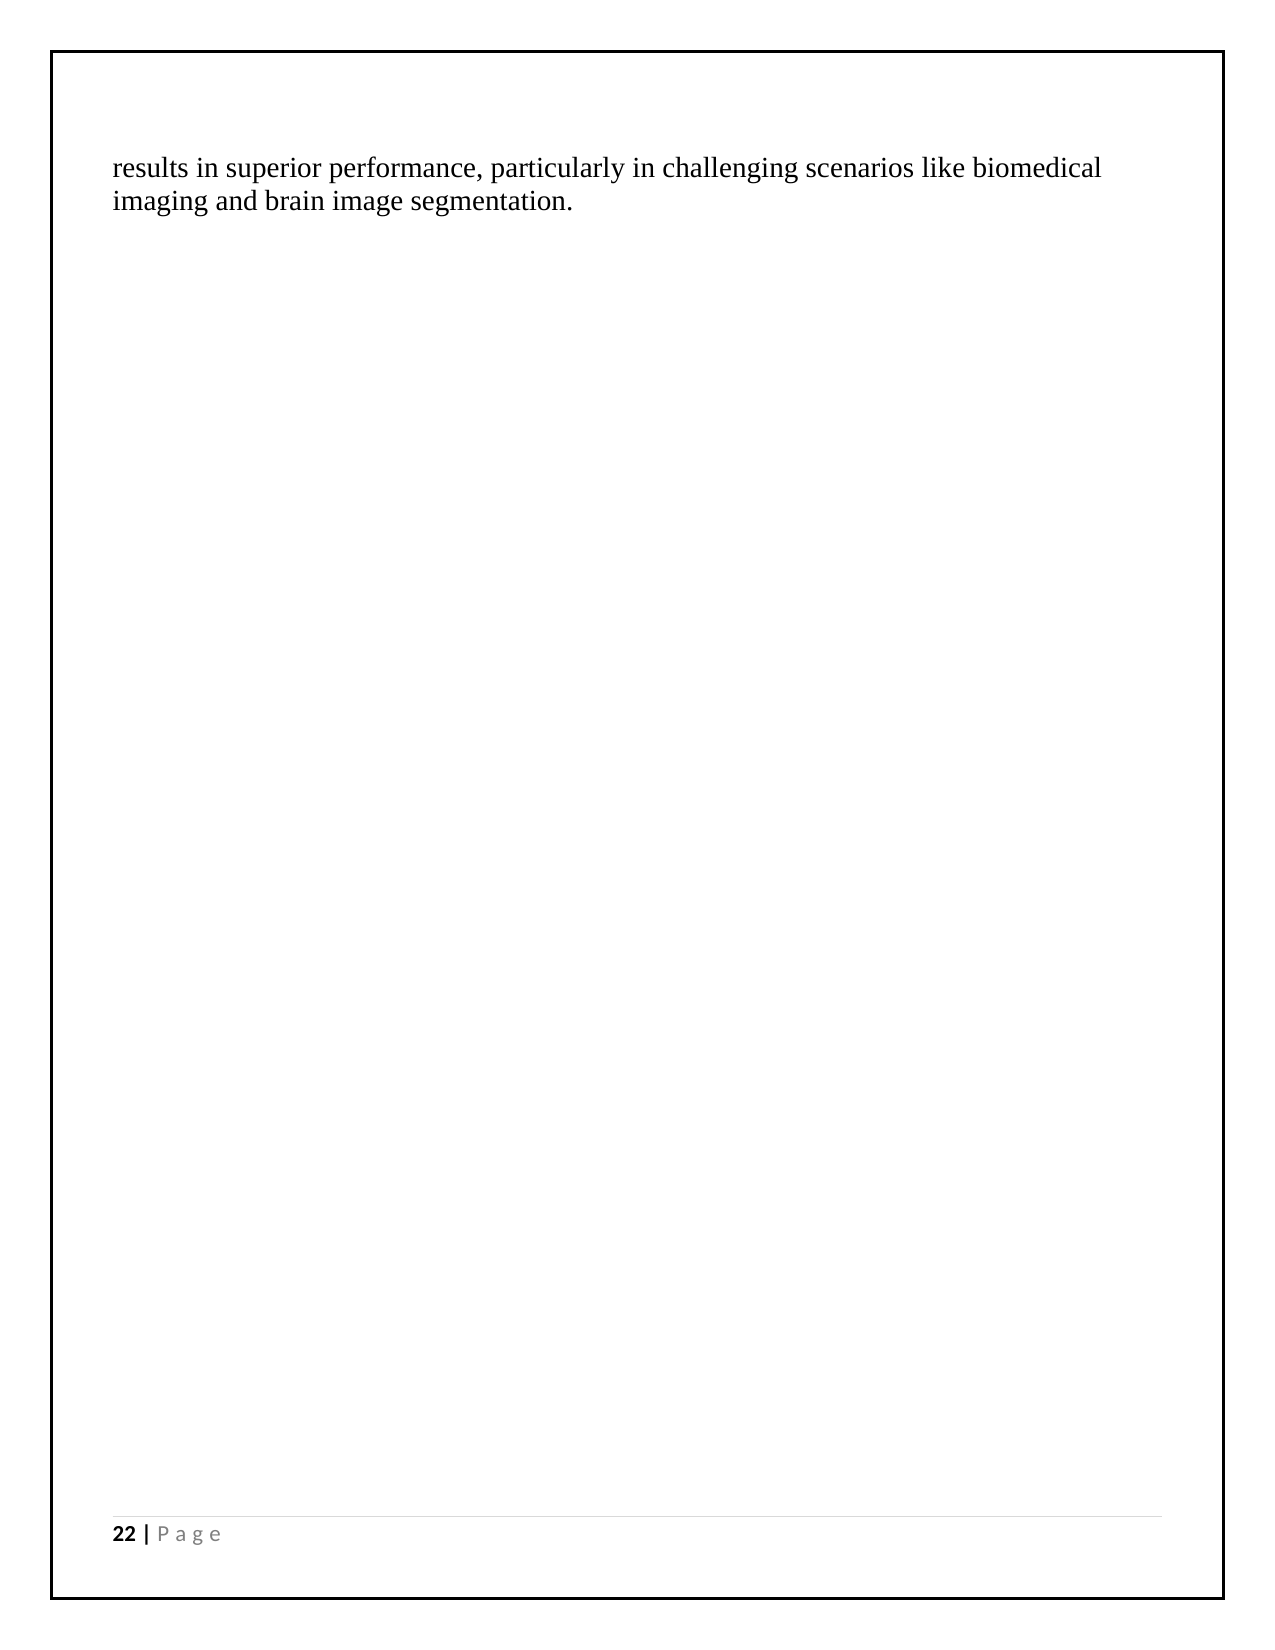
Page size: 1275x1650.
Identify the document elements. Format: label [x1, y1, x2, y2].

text [112, 150, 1162, 217]
